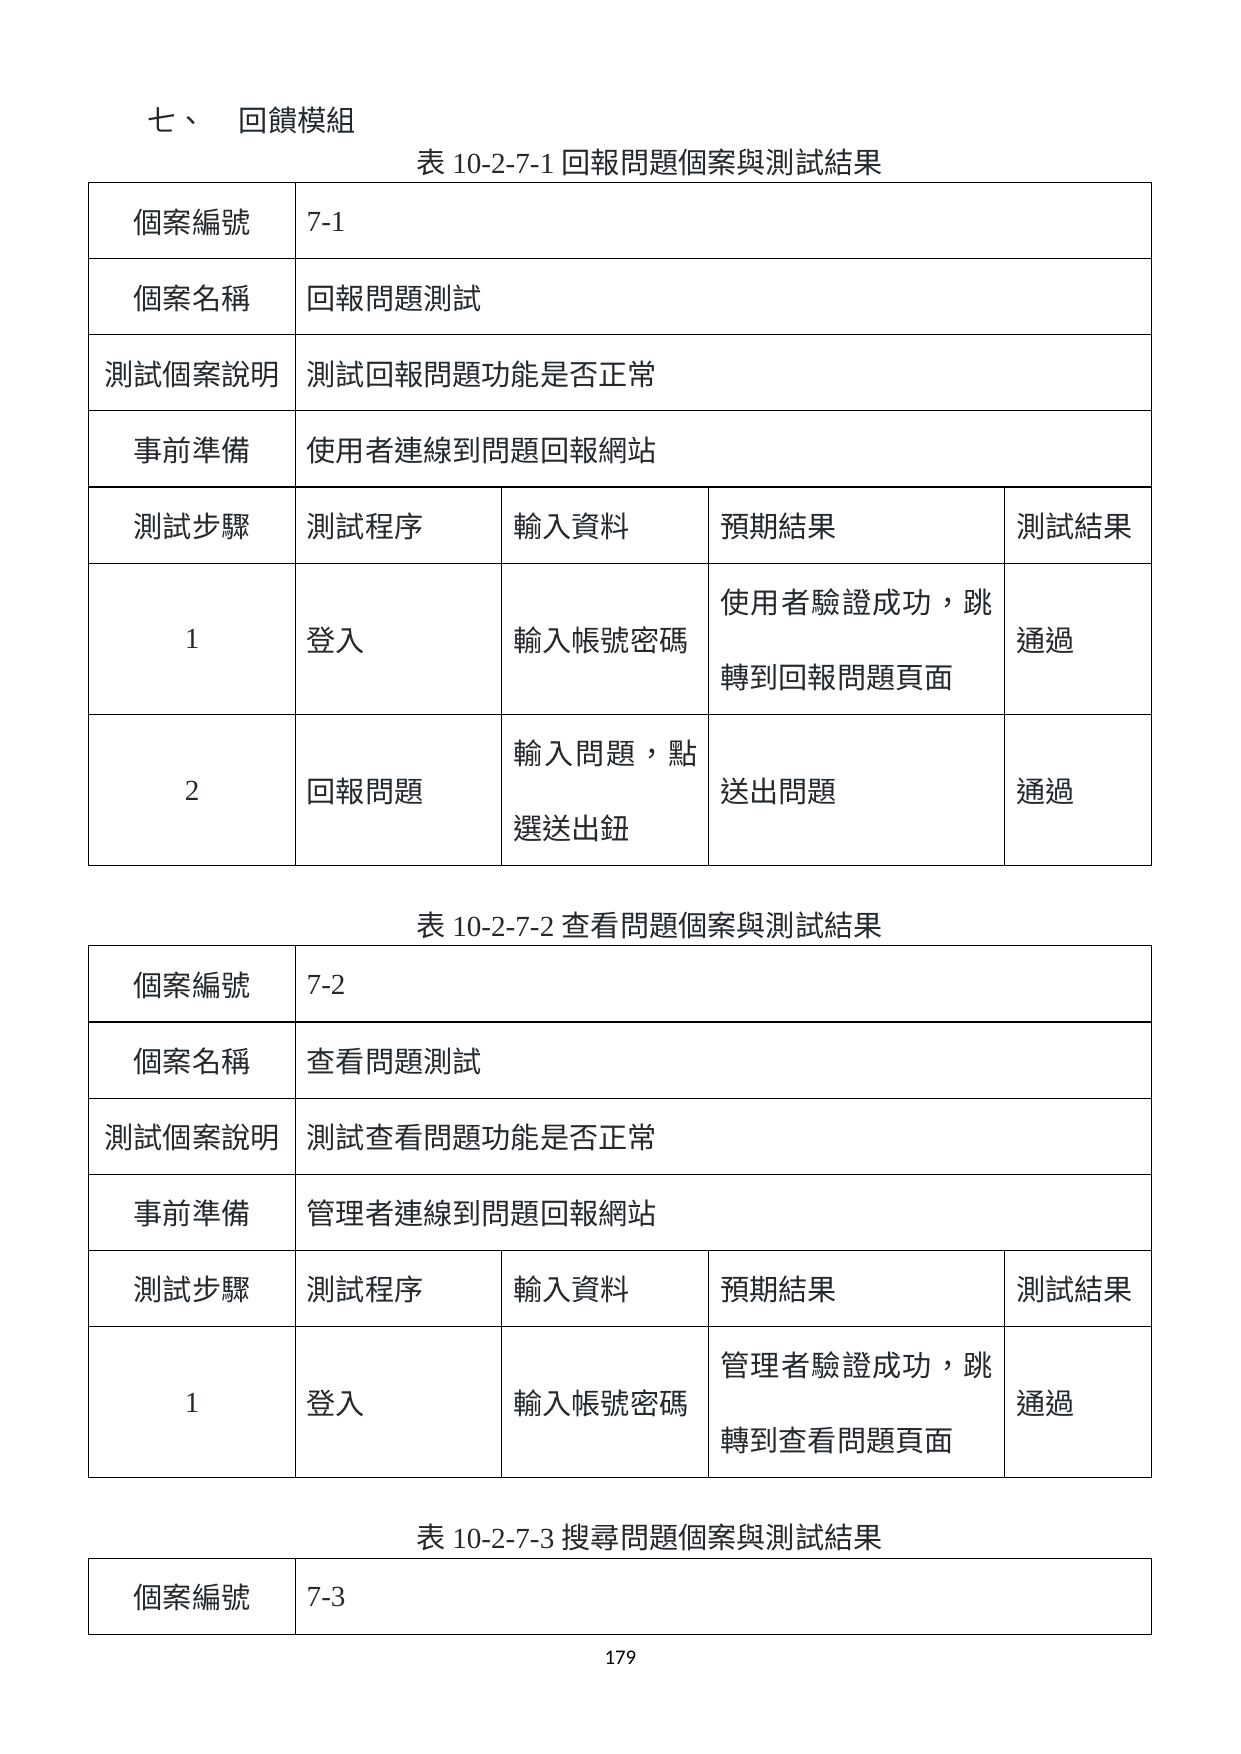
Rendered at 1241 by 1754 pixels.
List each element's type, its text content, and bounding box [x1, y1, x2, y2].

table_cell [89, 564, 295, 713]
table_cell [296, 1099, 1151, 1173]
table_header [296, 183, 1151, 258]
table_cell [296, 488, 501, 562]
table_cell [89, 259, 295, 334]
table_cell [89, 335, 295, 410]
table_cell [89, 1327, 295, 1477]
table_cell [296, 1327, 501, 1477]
list 回饋模組 [147, 98, 1152, 140]
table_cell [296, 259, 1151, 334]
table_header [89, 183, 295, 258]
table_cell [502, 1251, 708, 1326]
text 表 10-2-7-1 回報問題個案與測試結果 [89, 140, 1152, 182]
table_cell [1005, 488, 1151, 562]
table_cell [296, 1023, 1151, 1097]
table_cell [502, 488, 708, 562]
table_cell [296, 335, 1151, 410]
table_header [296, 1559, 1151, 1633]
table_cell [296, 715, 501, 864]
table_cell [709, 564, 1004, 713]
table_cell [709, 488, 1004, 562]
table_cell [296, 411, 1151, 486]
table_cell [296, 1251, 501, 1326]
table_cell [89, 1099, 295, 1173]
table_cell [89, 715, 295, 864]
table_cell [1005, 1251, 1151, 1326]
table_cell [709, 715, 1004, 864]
text 表 10-2-7-3 搜尋問題個案與測試結果 [89, 1515, 1152, 1557]
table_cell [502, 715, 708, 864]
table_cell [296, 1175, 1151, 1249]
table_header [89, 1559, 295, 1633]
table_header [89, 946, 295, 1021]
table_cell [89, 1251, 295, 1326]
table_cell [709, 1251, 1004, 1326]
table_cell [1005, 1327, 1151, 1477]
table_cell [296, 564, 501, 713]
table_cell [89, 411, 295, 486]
text 表 10-2-7-2 查看問題個案與測試結果 [89, 903, 1152, 945]
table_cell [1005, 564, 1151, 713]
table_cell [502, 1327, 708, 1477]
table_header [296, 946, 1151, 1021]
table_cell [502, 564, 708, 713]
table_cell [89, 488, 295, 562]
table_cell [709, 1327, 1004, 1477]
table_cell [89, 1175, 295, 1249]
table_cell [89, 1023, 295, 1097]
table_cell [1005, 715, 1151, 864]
